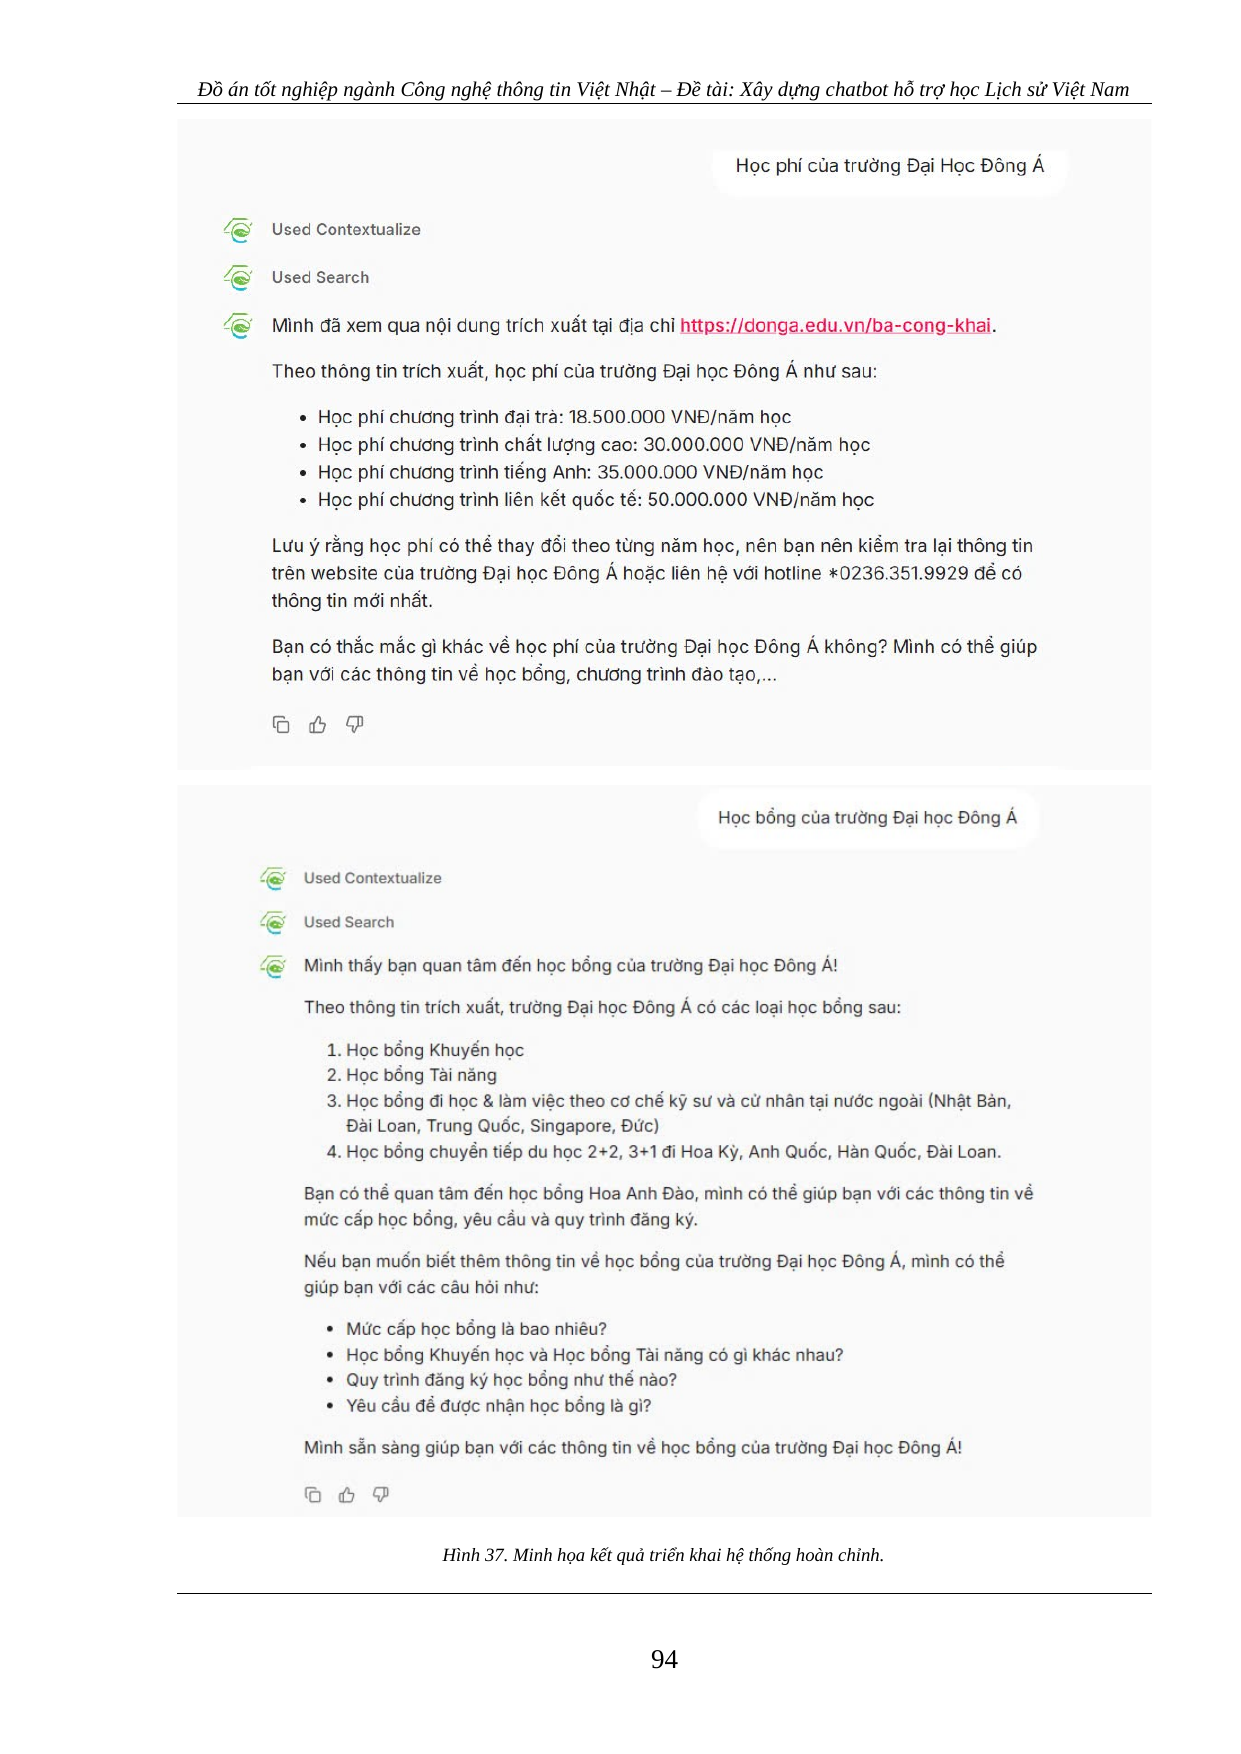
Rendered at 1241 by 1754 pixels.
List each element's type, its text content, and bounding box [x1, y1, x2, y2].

picture [177, 119, 1152, 770]
picture [177, 785, 1152, 1517]
